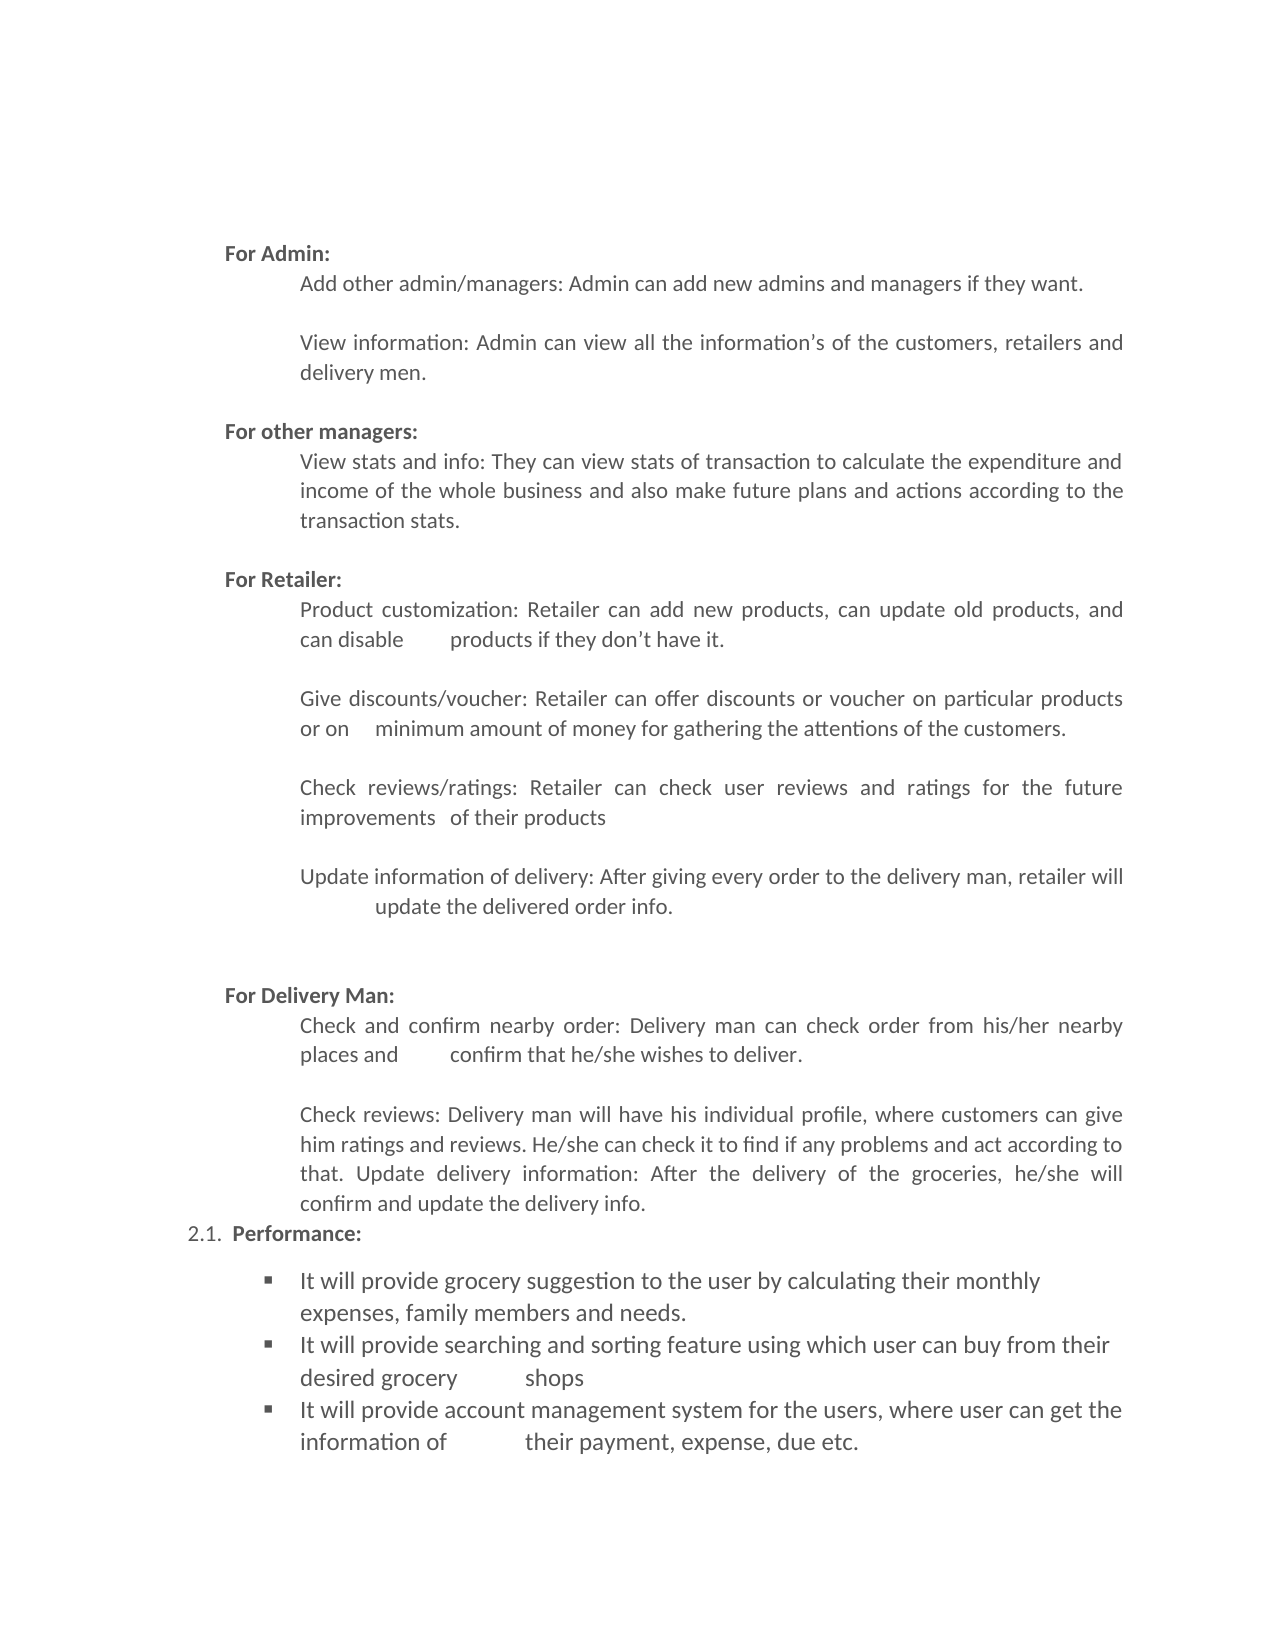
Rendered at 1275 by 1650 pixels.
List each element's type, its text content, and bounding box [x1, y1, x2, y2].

list It will provide searching and sorting feature using which user can buy from their desired grocery shops [262, 1330, 1125, 1392]
text View stats and info: They can view stats of transaction to calculate the expenditure and income of the whole business and also make future plans and actions according to the transaction stats. [300, 447, 1125, 534]
list It will provide grocery suggestion to the user by calculating their monthly expenses, family members and needs. [262, 1265, 1125, 1328]
text Product customization: Retailer can add new products, can update old products, and can disable products if they don’t have it. [300, 595, 1125, 653]
text View information: Admin can view all the information’s of the customers, retailers and delivery men. [300, 328, 1125, 386]
text For other managers: [150, 417, 1125, 445]
text Add other admin/managers: Admin can add new admins and managers if they want. [300, 269, 1125, 297]
text Update information of delivery: After giving every order to the delivery man, retailer will update the delivered order info. [300, 862, 1125, 920]
list Performance: [187, 1219, 1125, 1247]
text Check reviews/ratings: Retailer can check user reviews and ratings for the future improvements of their products [300, 773, 1125, 831]
text Check reviews: Delivery man will have his individual profile, where customers can give him ratings and reviews. He/she can check it to find if any problems and act according to that. Update delivery information: After the delivery of the groceries, he/she will confirm and update the delivery info. [300, 1100, 1125, 1217]
text For Admin: [150, 239, 1125, 267]
text For Delivery Man: [150, 981, 1125, 1009]
text For Retailer: [150, 566, 1125, 594]
text Check and confirm nearby order: Delivery man can check order from his/her nearby places and confirm that he/she wishes to deliver. [300, 1011, 1125, 1069]
list It will provide account management system for the users, where user can get the information of their payment, expense, due etc. [262, 1394, 1125, 1457]
text Give discounts/voucher: Retailer can offer discounts or voucher on particular products or on minimum amount of money for gathering the attentions of the customers. [300, 684, 1125, 742]
